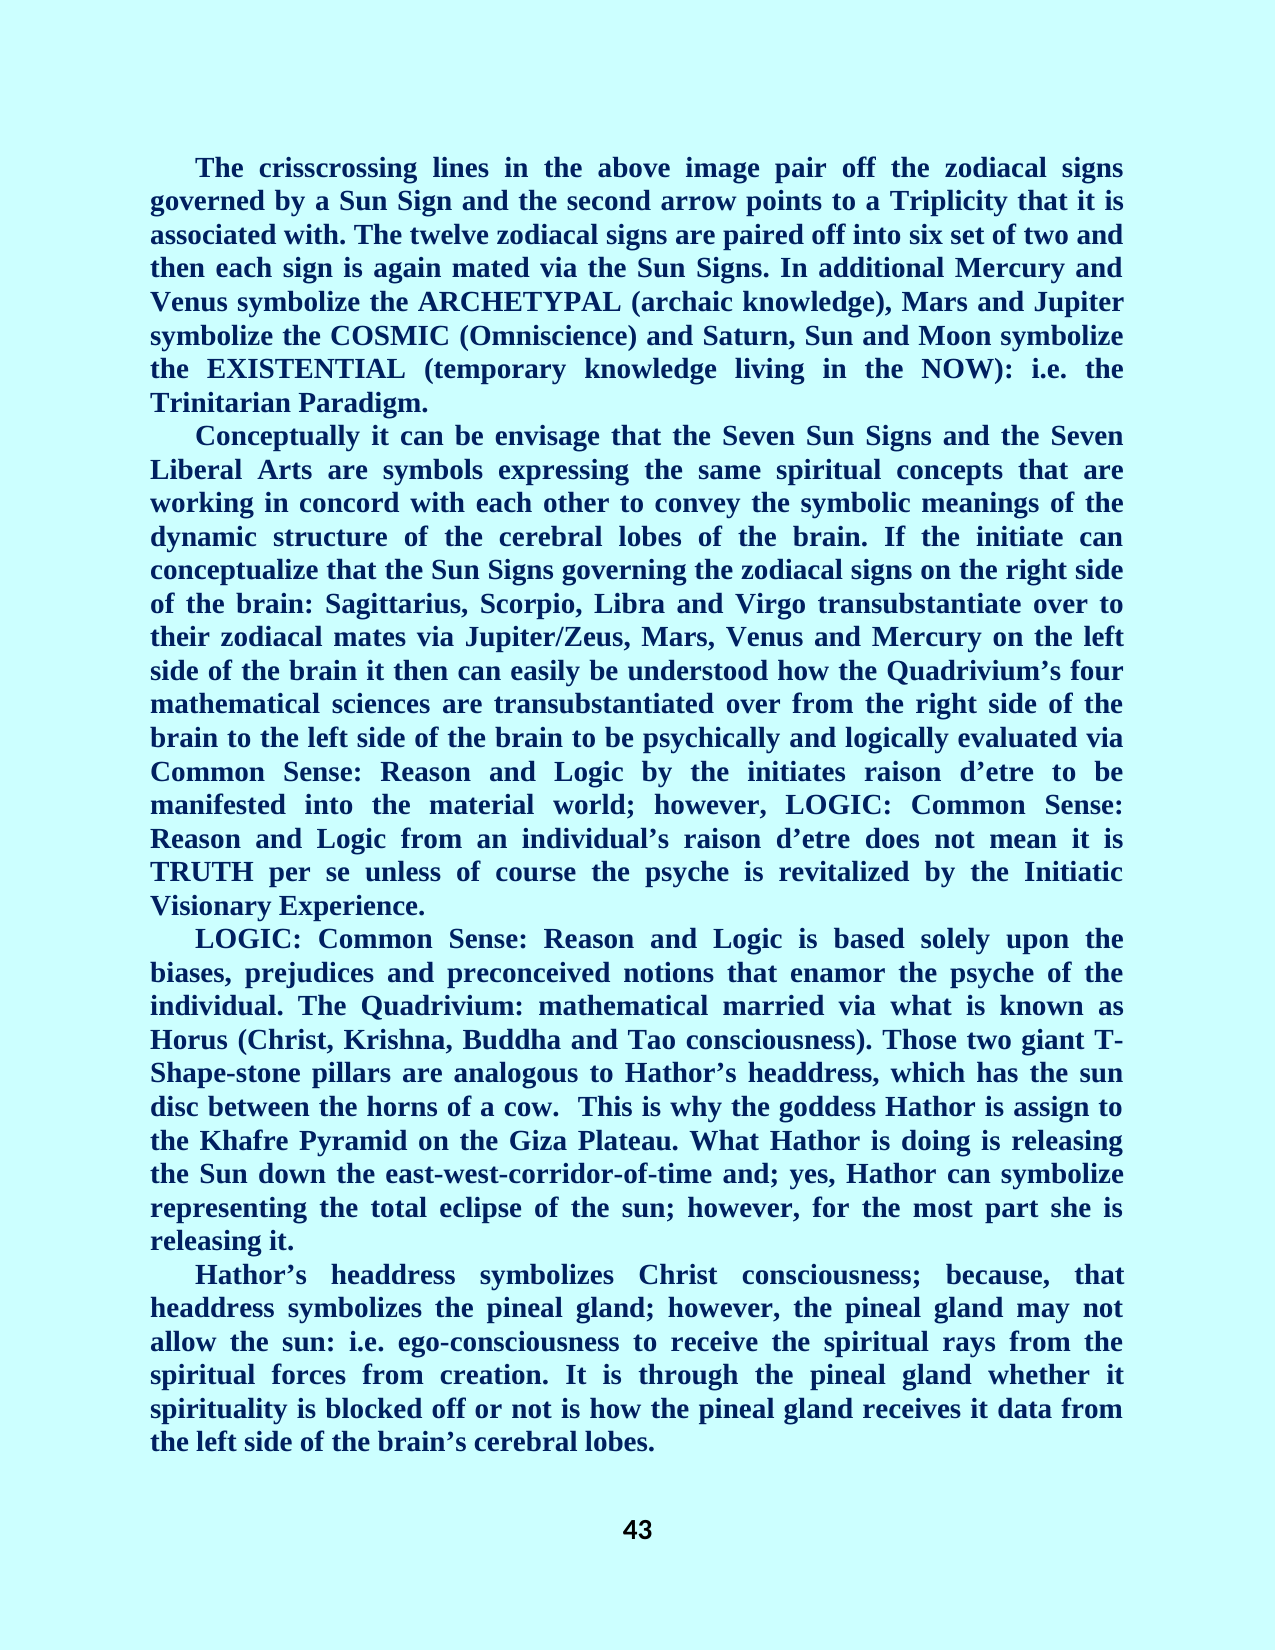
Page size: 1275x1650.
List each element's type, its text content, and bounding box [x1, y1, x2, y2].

text Conceptually it can be envisage that the Seven Sun Signs and the Seven Liberal Arts are symbols expressing the same spiritual concepts that are working in concord with each other to convey the symbolic meanings of the dynamic structure of the cerebral lobes of the brain. If the initiate can conceptualize that the Sun Signs governing the zodiacal signs on the right side of the brain: Sagittarius, Scorpio, Libra and Virgo transubstantiate over to their zodiacal mates via Jupiter/Zeus, Mars, Venus and Mercury on the left side of the brain it then can easily be understood how the Quadrivium’s four mathematical sciences are transubstantiated over from the right side of the brain to the left side of the brain to be psychically and logically evaluated via Common Sense: Reason and Logic by the initiates raison d’etre to be manifested into the material world; however, LOGIC: Common Sense: Reason and Logic from an individual’s raison d’etre does not mean it is TRUTH per se unless of course the psyche is revitalized by the Initiatic Visionary Experience. [150, 418, 1125, 921]
text Hathor’s headdress symbolizes Christ consciousness; because, that headdress symbolizes the pineal gland; however, the pineal gland may not allow the sun: i.e. ego-consciousness to receive the spiritual rays from the spiritual forces from creation. It is through the pineal gland whether it spirituality is blocked off or not is how the pineal gland receives it data from the left side of the brain’s cerebral lobes. [150, 1257, 1125, 1458]
text The crisscrossing lines in the above image pair off the zodiacal signs governed by a Sun Sign and the second arrow points to a Triplicity that it is associated with. The twelve zodiacal signs are paired off into six set of two and then each sign is again mated via the Sun Signs. In additional Mercury and Venus symbolize the ARCHETYPAL (archaic knowledge), Mars and Jupiter symbolize the COSMIC (Omniscience) and Saturn, Sun and Moon symbolize the EXISTENTIAL (temporary knowledge living in the NOW): i.e. the Trinitarian Paradigm. [150, 150, 1125, 418]
text LOGIC: Common Sense: Reason and Logic is based solely upon the biases, prejudices and preconceived notions that enamor the psyche of the individual. The Quadrivium: mathematical married via what is known as Horus (Christ, Krishna, Buddha and Tao consciousness). Those two giant T-Shape-stone pillars are analogous to Hathor’s headdress, which has the sun disc between the horns of a cow. This is why the goddess Hathor is assign to the Khafre Pyramid on the Giza Plateau. What Hathor is doing is releasing the Sun down the east-west-corridor-of-time and; yes, Hathor can symbolize representing the total eclipse of the sun; however, for the most part she is releasing it. [150, 921, 1125, 1257]
